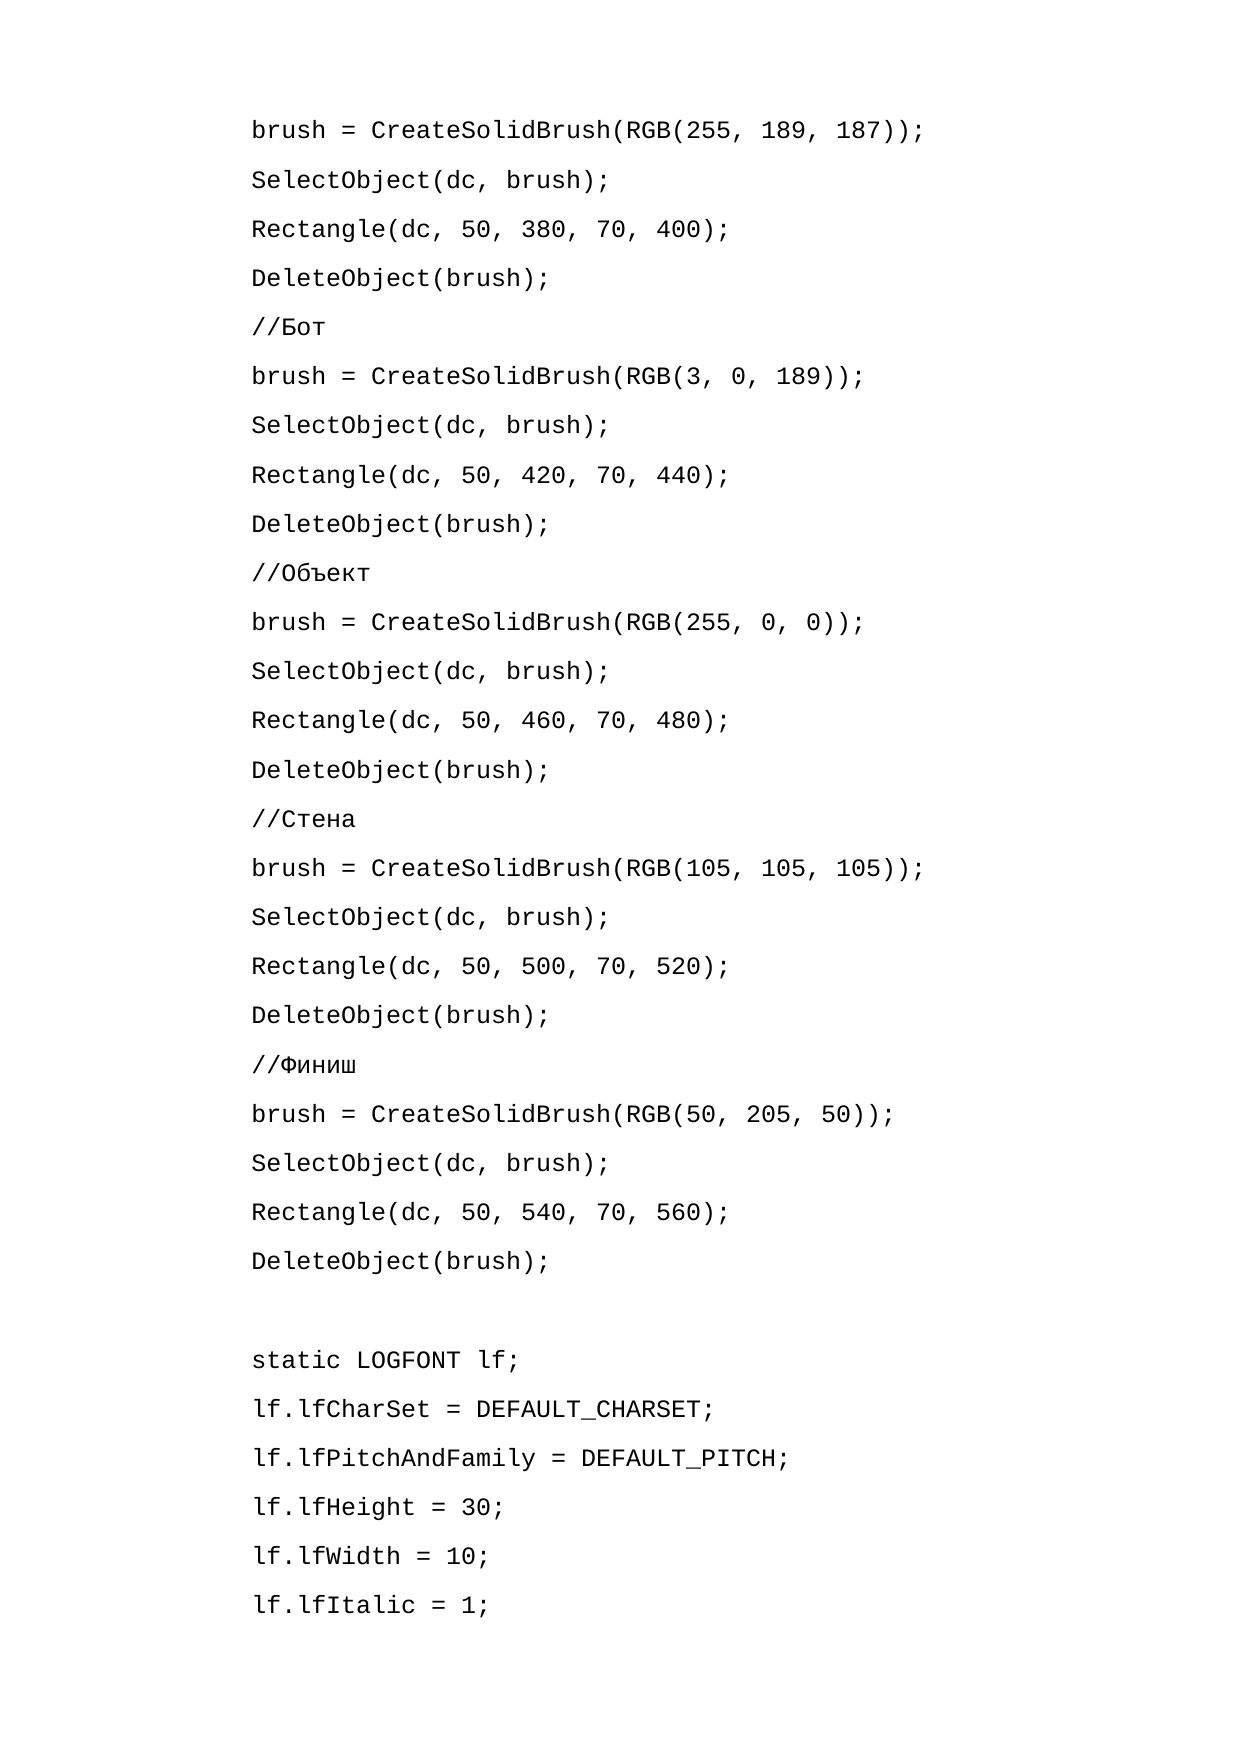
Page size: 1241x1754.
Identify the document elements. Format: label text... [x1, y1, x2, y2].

text brush = CreateSolidBrush(RGB(50, 205, 50)); [177, 1101, 1152, 1130]
text SelectObject(dc, brush); [177, 167, 1152, 196]
text lf.lfHeight = 30; [177, 1495, 1152, 1523]
text //Объект [177, 561, 1152, 589]
text Rectangle(dc, 50, 540, 70, 560); [177, 1200, 1152, 1228]
text Rectangle(dc, 50, 460, 70, 480); [177, 708, 1152, 736]
text SelectObject(dc, brush); [177, 659, 1152, 687]
text Rectangle(dc, 50, 500, 70, 520); [177, 954, 1152, 982]
text SelectObject(dc, brush); [177, 905, 1152, 933]
text Rectangle(dc, 50, 380, 70, 400); [177, 216, 1152, 245]
text //Финиш [177, 1052, 1152, 1081]
text DeleteObject(brush); [177, 757, 1152, 786]
text lf.lfCharSet = DEFAULT_CHARSET; [177, 1396, 1152, 1425]
text //Бот [177, 315, 1152, 343]
text SelectObject(dc, brush); [177, 1151, 1152, 1179]
text brush = CreateSolidBrush(RGB(3, 0, 189)); [177, 364, 1152, 392]
text brush = CreateSolidBrush(RGB(255, 0, 0)); [177, 610, 1152, 638]
text DeleteObject(brush); [177, 1003, 1152, 1031]
text SelectObject(dc, brush); [177, 413, 1152, 441]
text DeleteObject(brush); [177, 511, 1152, 540]
text DeleteObject(brush); [177, 266, 1152, 294]
text brush = CreateSolidBrush(RGB(255, 189, 187)); [177, 118, 1152, 146]
text lf.lfPitchAndFamily = DEFAULT_PITCH; [177, 1446, 1152, 1474]
text static LOGFONT lf; [177, 1347, 1152, 1376]
text //Стена [177, 806, 1152, 835]
text DeleteObject(brush); [177, 1249, 1152, 1277]
text brush = CreateSolidBrush(RGB(105, 105, 105)); [177, 856, 1152, 884]
text lf.lfItalic = 1; [177, 1593, 1152, 1621]
text lf.lfWidth = 10; [177, 1544, 1152, 1572]
text Rectangle(dc, 50, 420, 70, 440); [177, 462, 1152, 491]
